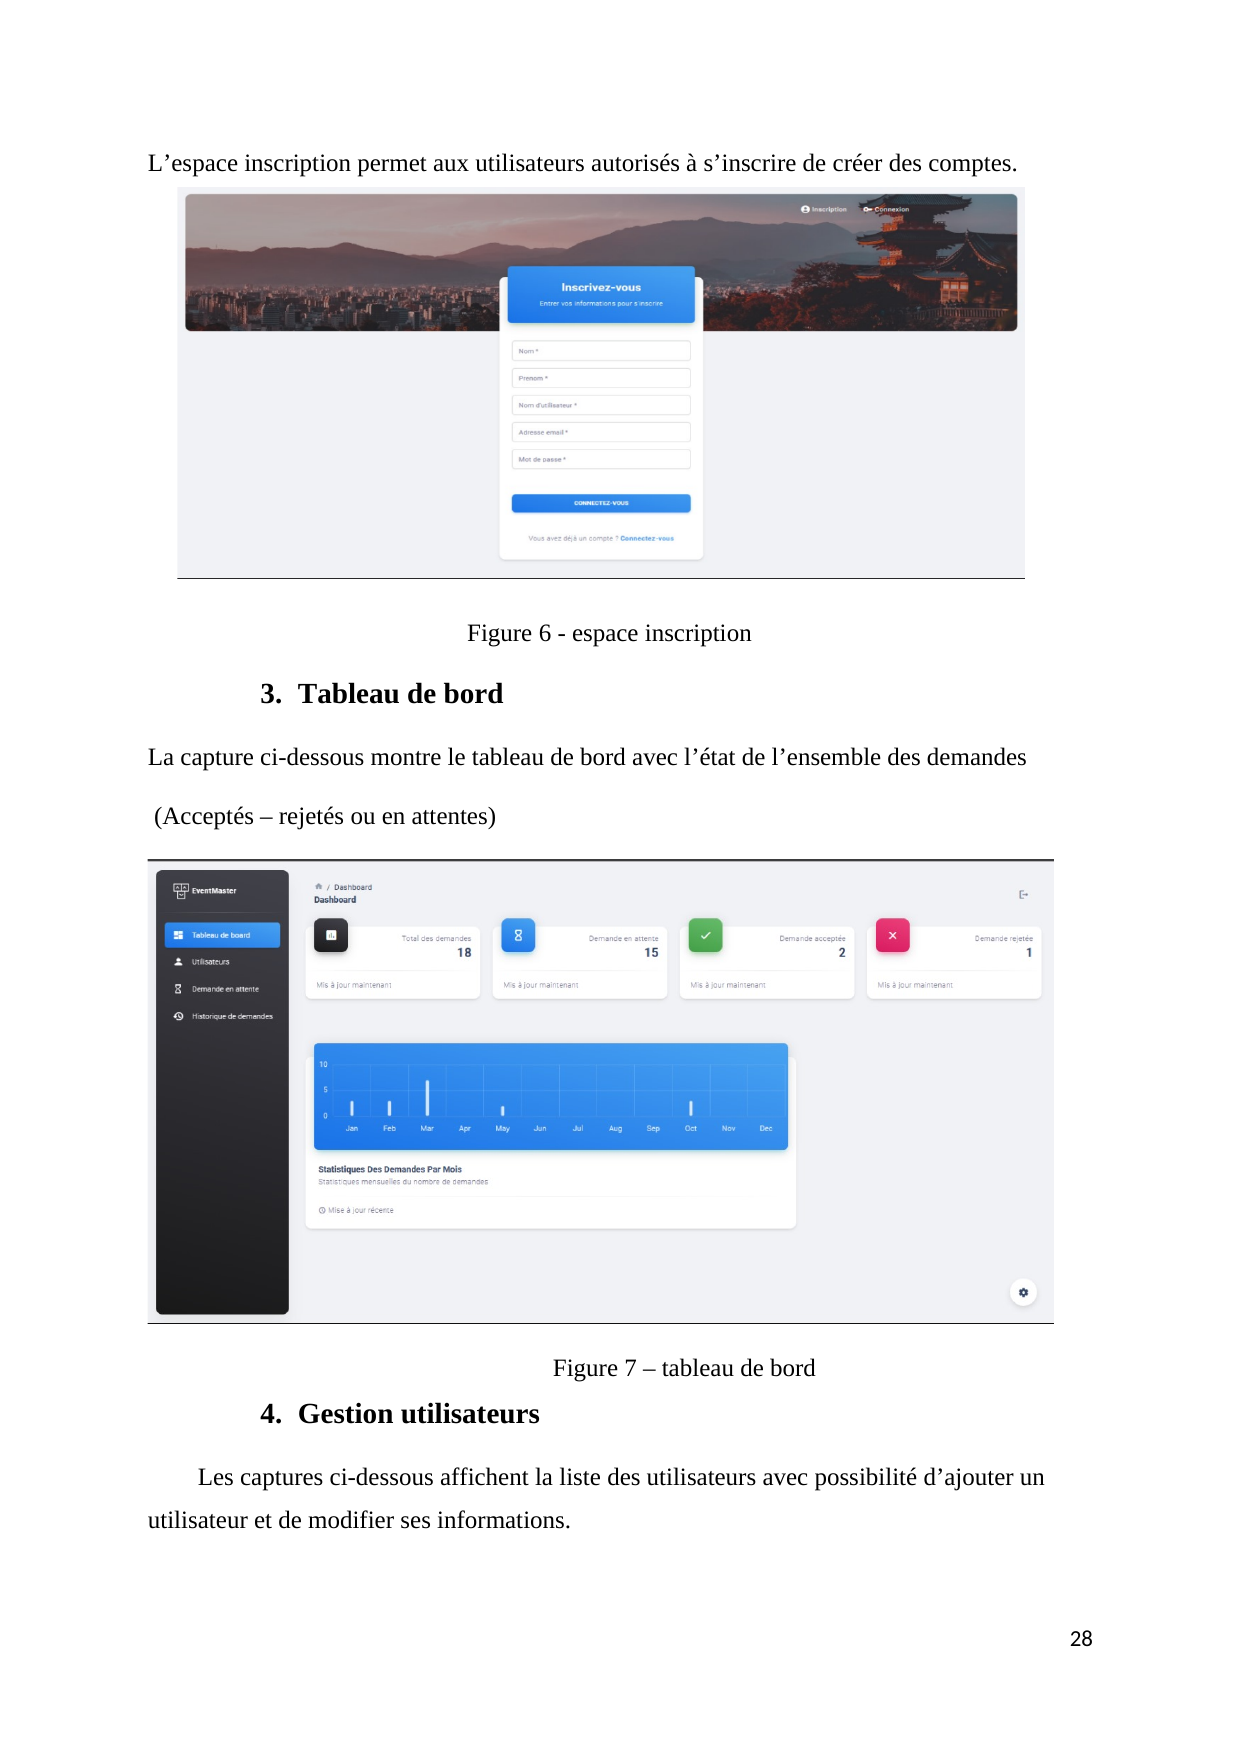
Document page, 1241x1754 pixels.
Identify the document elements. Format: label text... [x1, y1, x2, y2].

list Figure 7 – tableau de bord [298, 1353, 1071, 1382]
picture [147, 859, 1054, 1324]
text Les captures ci-dessous affichent la liste des utilisateurs avec possibilité d’ajouter un utilisateur et de modifier ses informations. [148, 1462, 1071, 1534]
text L’espace inscription permet aux utilisateurs autorisés à s’inscrire de créer des comptes. [148, 148, 1071, 176]
list Gestion utilisateurs [260, 1396, 1071, 1430]
list Tableau de bord [260, 676, 1071, 710]
text La capture ci-dessous montre le tableau de bord avec l’état de l’ensemble des demandes [148, 742, 1071, 771]
text Figure 6 - espace inscription [148, 618, 1071, 646]
text (Acceptés – rejetés ou en attentes) [148, 801, 1071, 830]
picture [177, 187, 1025, 579]
